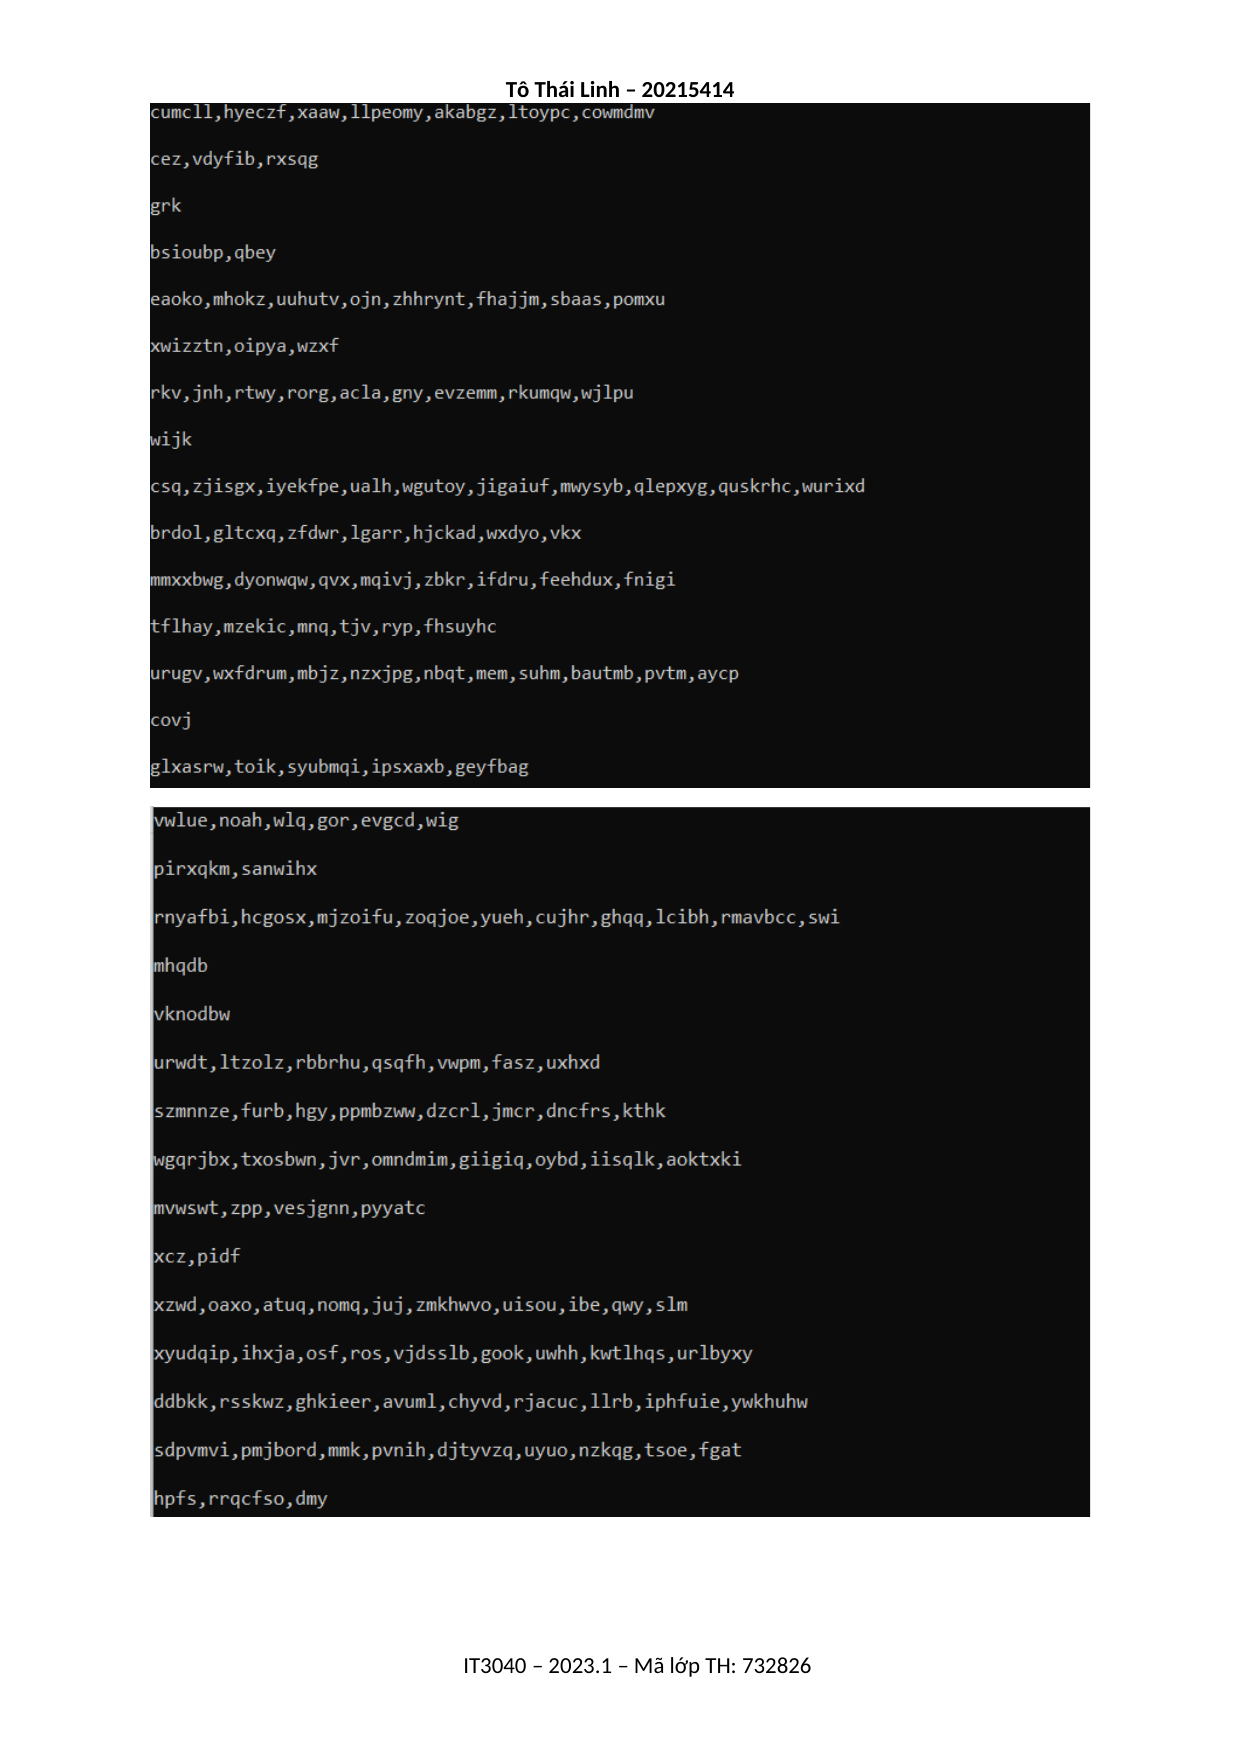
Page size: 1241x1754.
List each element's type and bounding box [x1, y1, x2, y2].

picture [150, 806, 1091, 1517]
picture [150, 103, 1091, 788]
